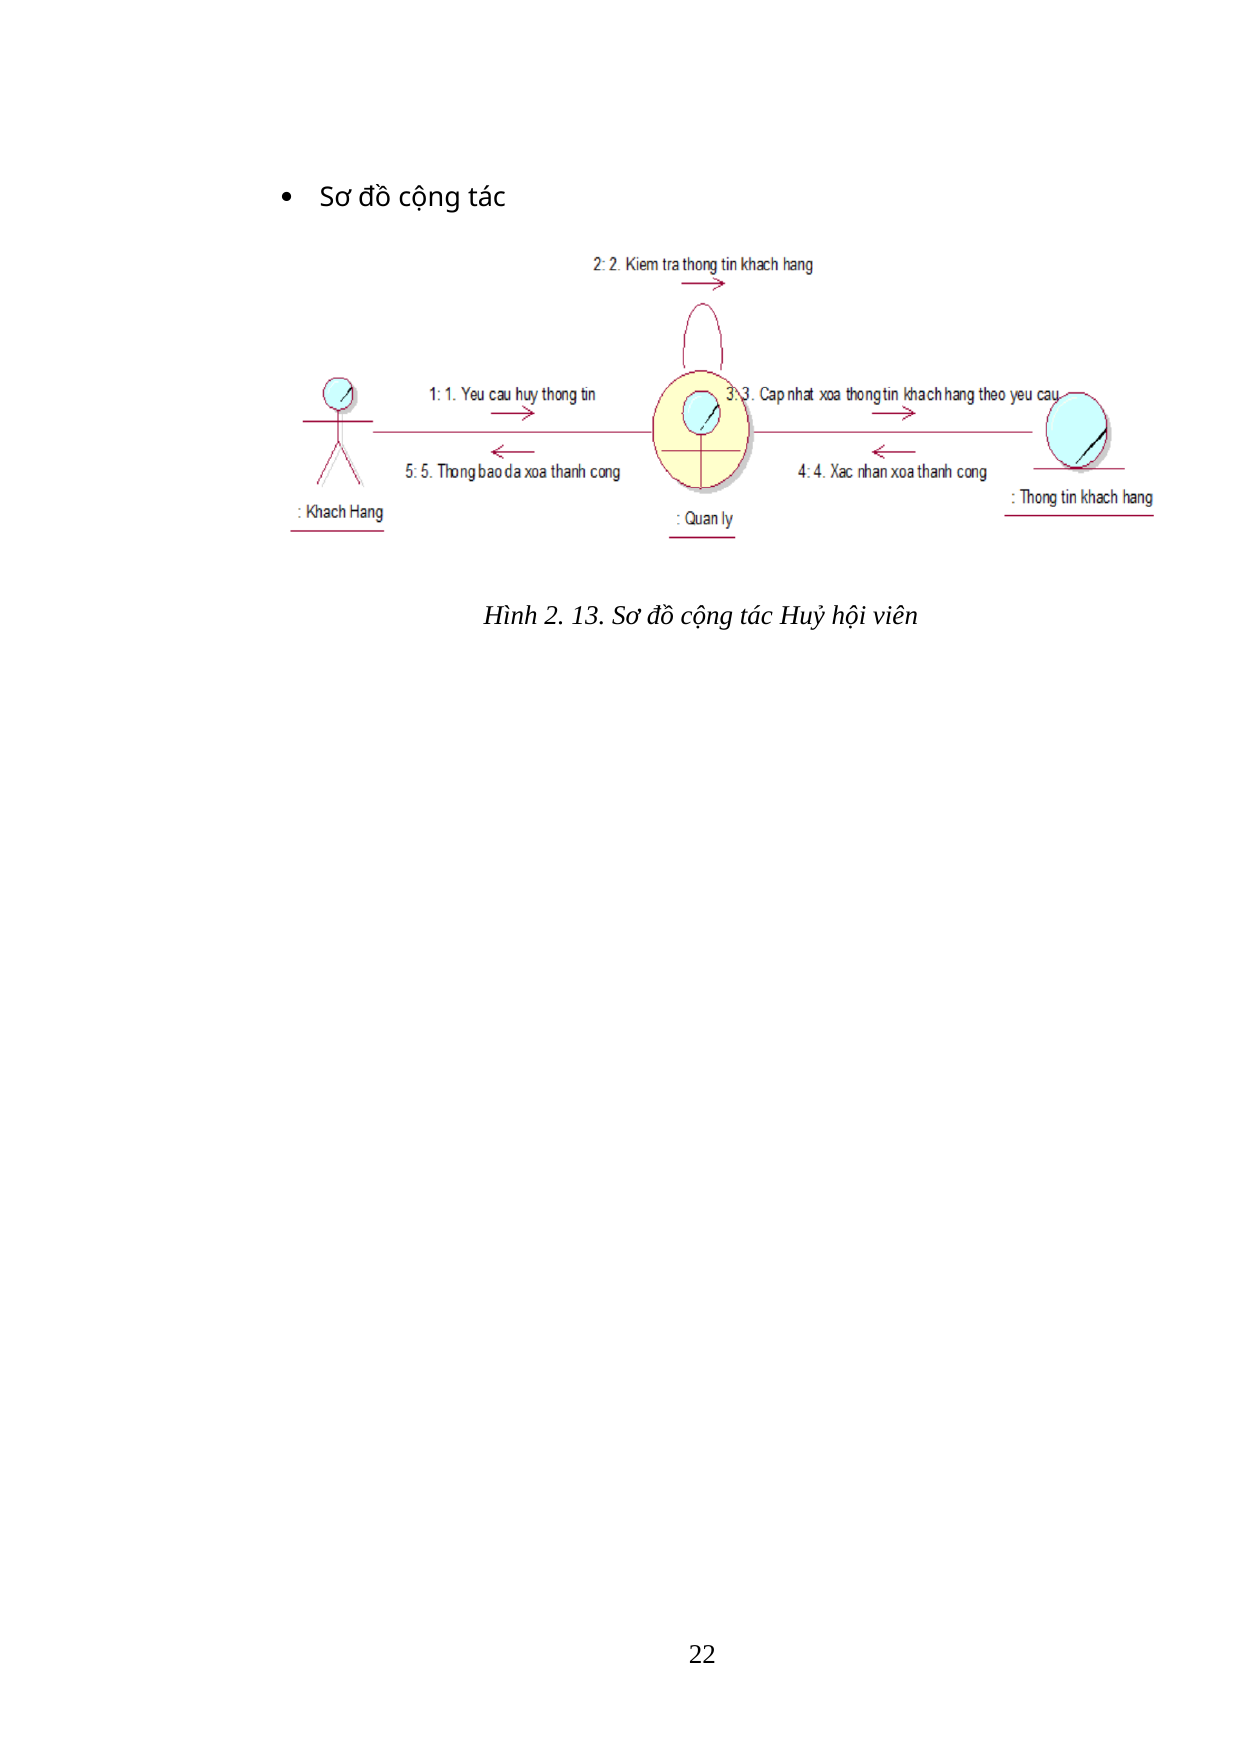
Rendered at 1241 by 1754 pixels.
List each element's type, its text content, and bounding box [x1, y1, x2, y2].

picture [281, 232, 1173, 583]
list Sơ đồ cộng tác [282, 177, 1122, 214]
text Hình 2. 13. Sơ đồ cộng tác Huỷ hội viên [207, 599, 1122, 630]
